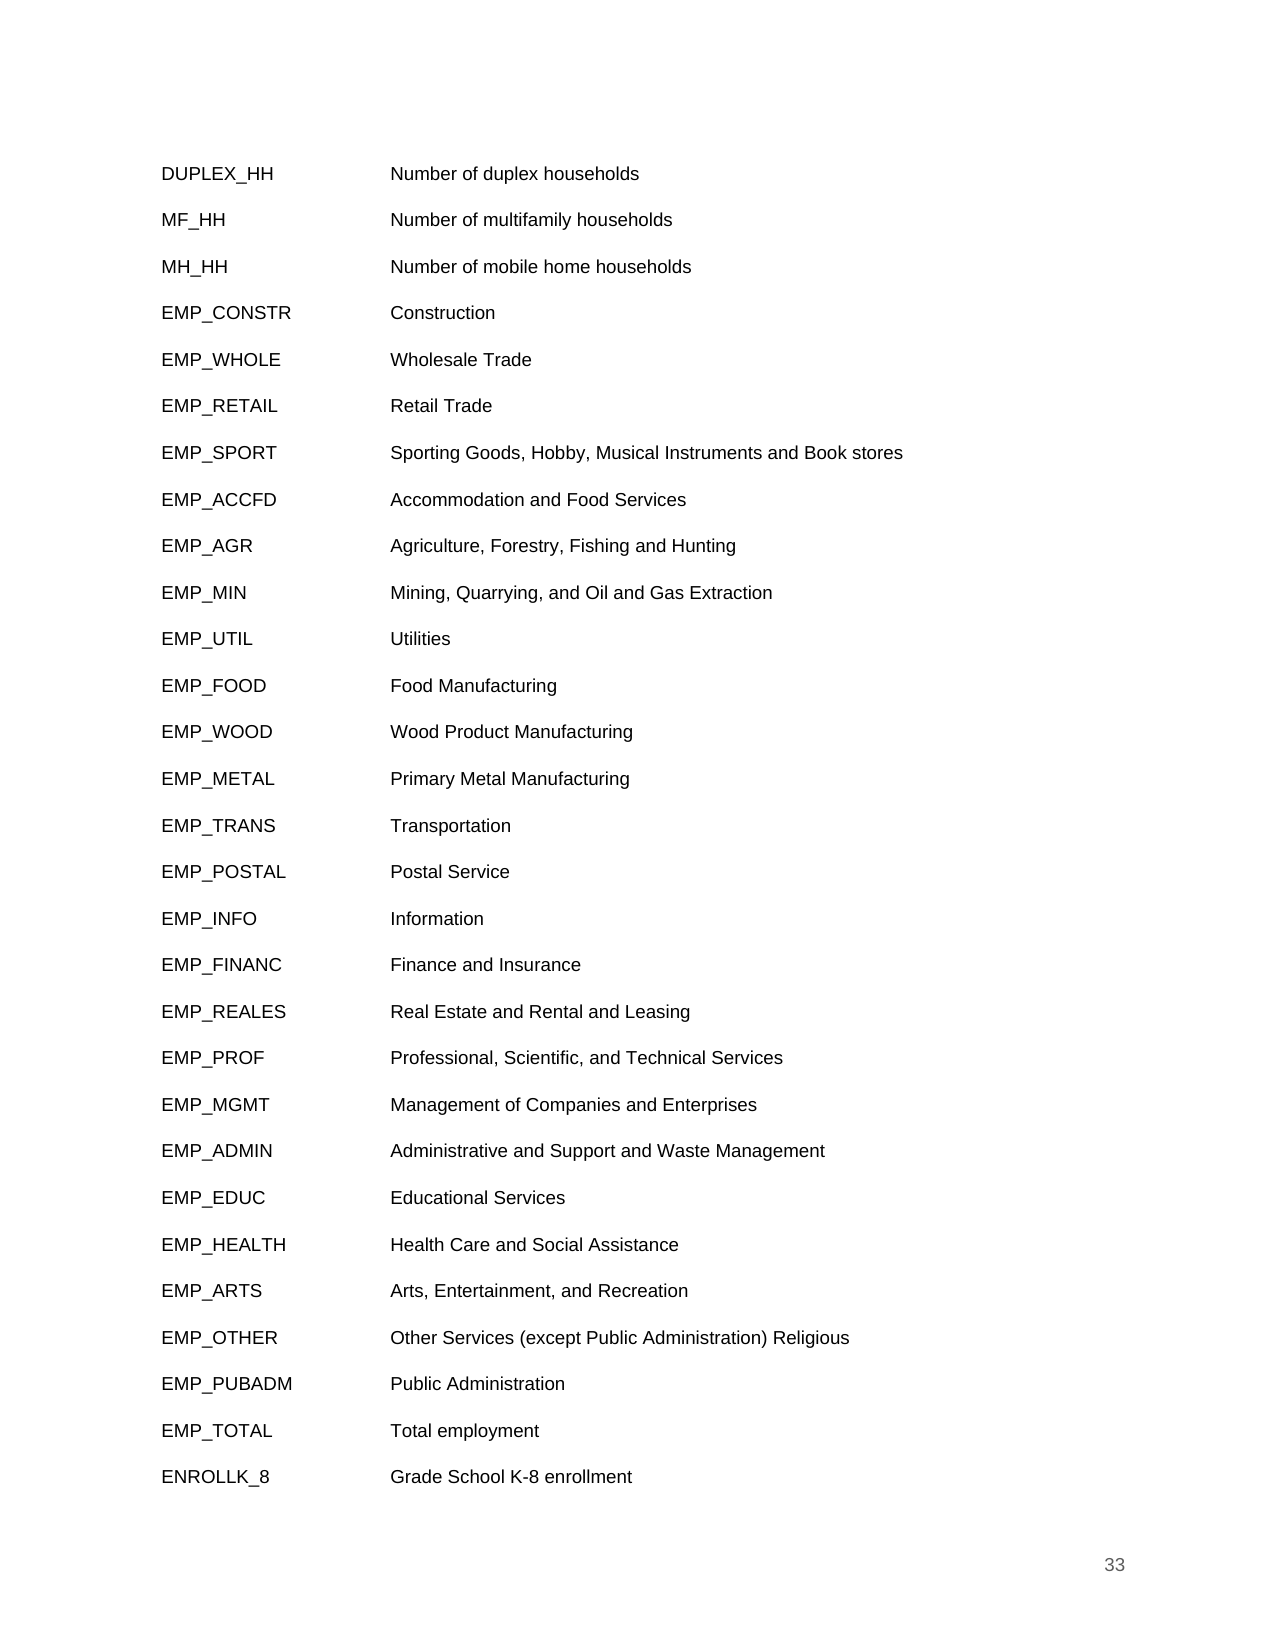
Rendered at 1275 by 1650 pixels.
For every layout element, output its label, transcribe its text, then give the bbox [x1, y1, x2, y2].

table_cell EMP_TOTAL [150, 1407, 379, 1454]
table_cell EMP_SPORT [150, 429, 379, 476]
table_cell Number of mobile home households [379, 243, 986, 290]
table_cell EMP_FOOD [150, 662, 379, 709]
table_cell Construction [379, 290, 986, 336]
table_cell Number of duplex households [379, 150, 986, 197]
table_cell Agriculture, Forestry, Fishing and Hunting [379, 523, 986, 569]
table_cell EMP_PUBADM [150, 1361, 379, 1407]
table_cell Arts, Entertainment, and Recreation [379, 1268, 986, 1314]
table_cell Information [379, 895, 986, 942]
table_cell MF_HH [150, 197, 379, 243]
table_cell Accommodation and Food Services [379, 476, 986, 522]
table_cell Other Services (except Public Administration) Religious [379, 1314, 986, 1361]
table_cell Wood Product Manufacturing [379, 709, 986, 755]
table_cell EMP_RETAIL [150, 383, 379, 429]
table_cell ENROLLK_8 [150, 1454, 379, 1488]
table_cell Sporting Goods, Hobby, Musical Instruments and Book stores [379, 429, 986, 476]
table_cell Postal Service [379, 849, 986, 895]
table_cell EMP_UTIL [150, 616, 379, 662]
table_cell EMP_POSTAL [150, 849, 379, 895]
table_cell EMP_WOOD [150, 709, 379, 755]
table_cell Primary Metal Manufacturing [379, 755, 986, 802]
table_cell EMP_HEALTH [150, 1221, 379, 1267]
table_cell EMP_FINANC [150, 942, 379, 988]
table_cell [379, 1454, 986, 1488]
table_cell EMP_OTHER [150, 1314, 379, 1361]
table_cell Management of Companies and Enterprises [379, 1081, 986, 1128]
table_cell Professional, Scientific, and Technical Services [379, 1035, 986, 1081]
table_cell EMP_AGR [150, 523, 379, 569]
table_cell Transportation [379, 802, 986, 848]
table_cell EMP_INFO [150, 895, 379, 942]
table_cell EMP_REALES [150, 988, 379, 1035]
table_cell MH_HH [150, 243, 379, 290]
table_cell EMP_PROF [150, 1035, 379, 1081]
table_cell EMP_ARTS [150, 1268, 379, 1314]
table_cell EMP_MGMT [150, 1081, 379, 1128]
table_cell Finance and Insurance [379, 942, 986, 988]
table_cell EMP_TRANS [150, 802, 379, 848]
table_cell Wholesale Trade [379, 336, 986, 383]
table_cell EMP_METAL [150, 755, 379, 802]
table_cell Utilities [379, 616, 986, 662]
table_cell Food Manufacturing [379, 662, 986, 709]
table_cell Administrative and Support and Waste Management [379, 1128, 986, 1174]
table_cell EMP_WHOLE [150, 336, 379, 383]
table_cell EMP_EDUC [150, 1174, 379, 1221]
table_cell EMP_CONSTR [150, 290, 379, 336]
table_cell Mining, Quarrying, and Oil and Gas Extraction [379, 569, 986, 616]
table_cell Total employment [379, 1407, 986, 1454]
table_cell Public Administration [379, 1361, 986, 1407]
table_cell EMP_ADMIN [150, 1128, 379, 1174]
table_cell DUPLEX_HH [150, 150, 379, 197]
table_cell EMP_ACCFD [150, 476, 379, 522]
table_cell EMP_MIN [150, 569, 379, 616]
table_cell Health Care and Social Assistance [379, 1221, 986, 1267]
table_cell Educational Services [379, 1174, 986, 1221]
table_cell Number of multifamily households [379, 197, 986, 243]
table_cell Retail Trade [379, 383, 986, 429]
table_cell Real Estate and Rental and Leasing [379, 988, 986, 1035]
